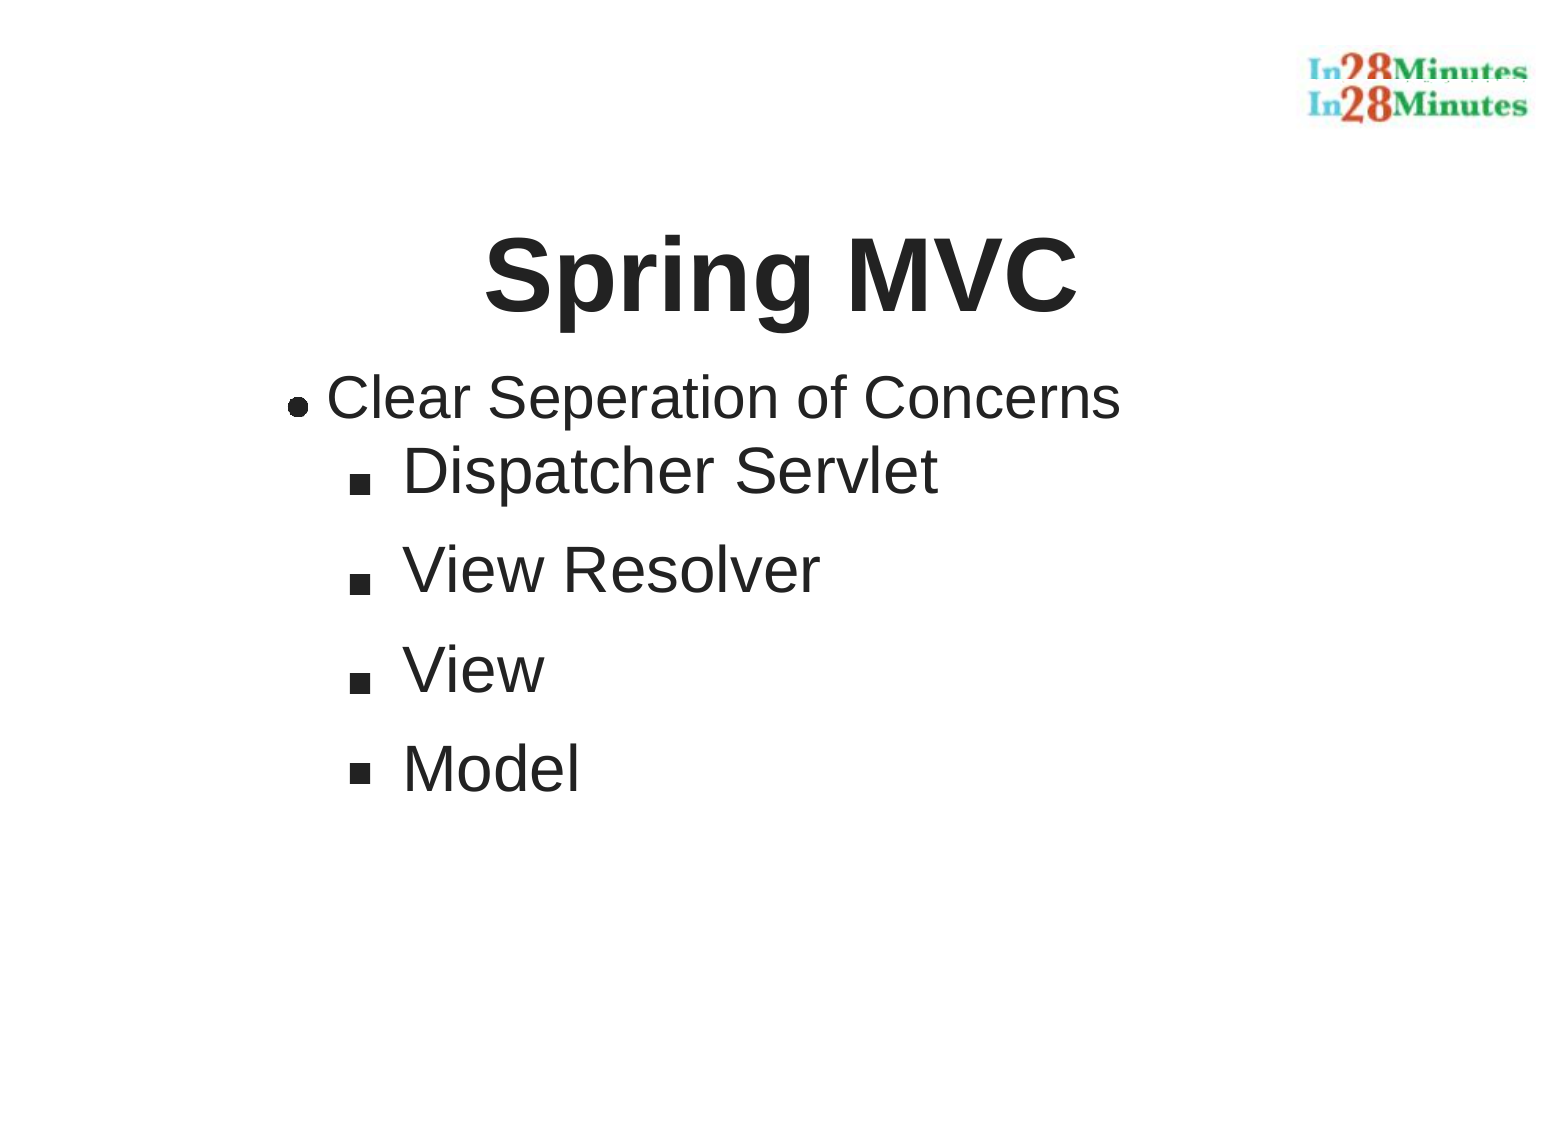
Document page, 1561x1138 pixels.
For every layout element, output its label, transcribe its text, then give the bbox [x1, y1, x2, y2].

picture [349, 763, 370, 784]
picture [349, 673, 370, 694]
picture [349, 574, 370, 595]
picture [1272, 45, 1536, 212]
text View [402, 631, 1489, 706]
text View Resolver [402, 531, 1489, 607]
picture [285, 394, 310, 419]
text Spring MVC [73, 213, 1489, 334]
text Clear Seperation of Concerns [285, 362, 1489, 432]
text Model [402, 730, 1489, 806]
picture [349, 474, 370, 495]
text Dispatcher Servlet [402, 432, 1489, 507]
